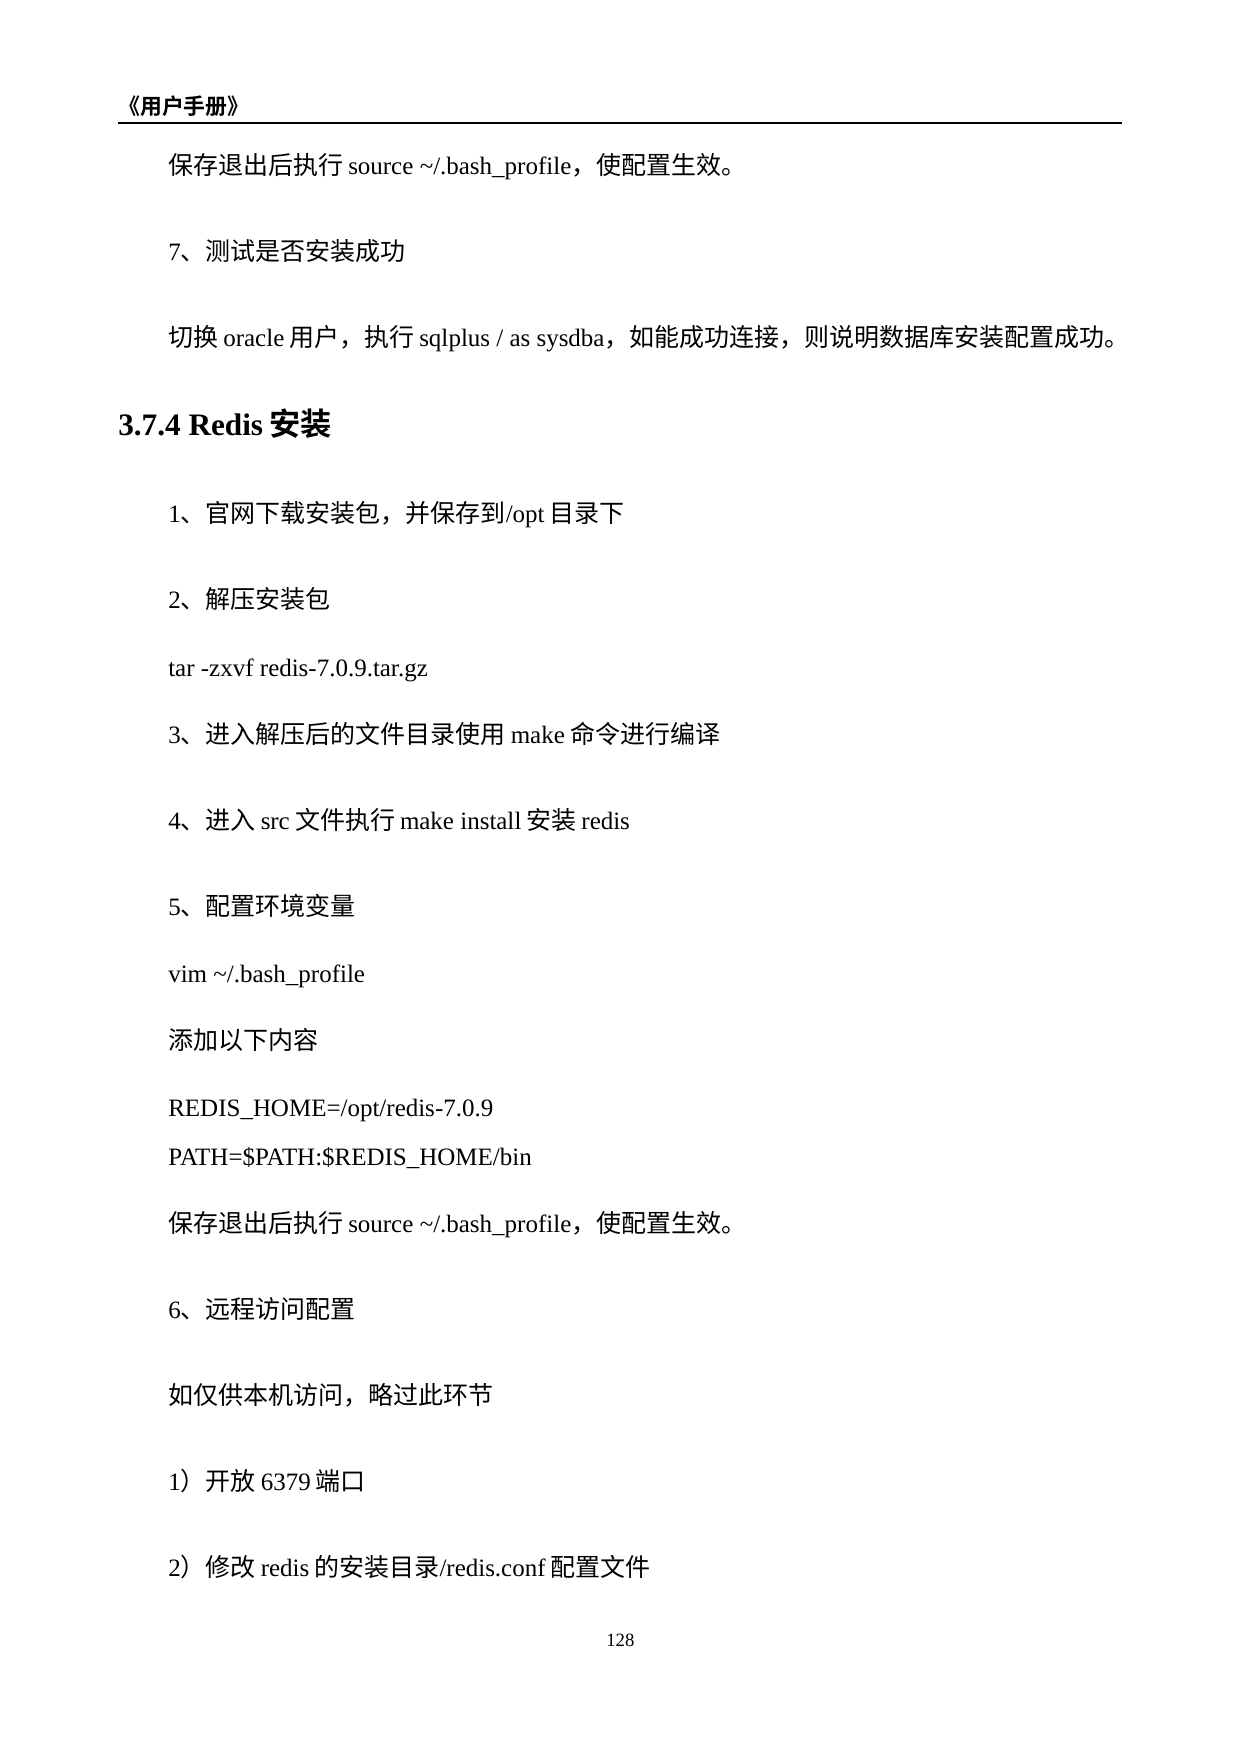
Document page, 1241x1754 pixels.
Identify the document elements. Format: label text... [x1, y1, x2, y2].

text 1、官网下载安装包，并保存到/opt目录下 [118, 478, 1122, 546]
text 如仅供本机访问，略过此环节 [118, 1360, 1122, 1428]
text 保存退出后执行source ~/.bash_profile，使配置生效。 [118, 129, 1122, 197]
text REDIS_HOME=/opt/redis-7.0.9 [118, 1091, 1122, 1125]
text 保存退出后执行source ~/.bash_profile，使配置生效。 [118, 1188, 1122, 1256]
text 5、配置环境变量 [118, 871, 1122, 938]
text 7、测试是否安装成功 [118, 215, 1122, 283]
text vim ~/.bash_profile [118, 957, 1122, 991]
text 添加以下内容 [118, 1005, 1122, 1073]
text 6、远程访问配置 [118, 1274, 1122, 1342]
text 1）开放6379端口 [118, 1446, 1122, 1514]
text 2）修改redis的安装目录/redis.conf配置文件 [118, 1532, 1122, 1600]
text 2、解压安装包 [118, 564, 1122, 632]
text 切换oracle用户，执行sqlplus / as sysdba，如能成功连接，则说明数据库安装配置成功。 [118, 301, 1122, 369]
subtitle 3.7.4 Redis安装 [118, 387, 1122, 455]
text tar -zxvf redis-7.0.9.tar.gz [118, 650, 1122, 684]
text 3、进入解压后的文件目录使用make命令进行编译 [118, 698, 1122, 766]
text PATH=$PATH:$REDIS_HOME/bin [118, 1139, 1122, 1173]
text 4、进入src文件执行make install安装redis [118, 784, 1122, 852]
